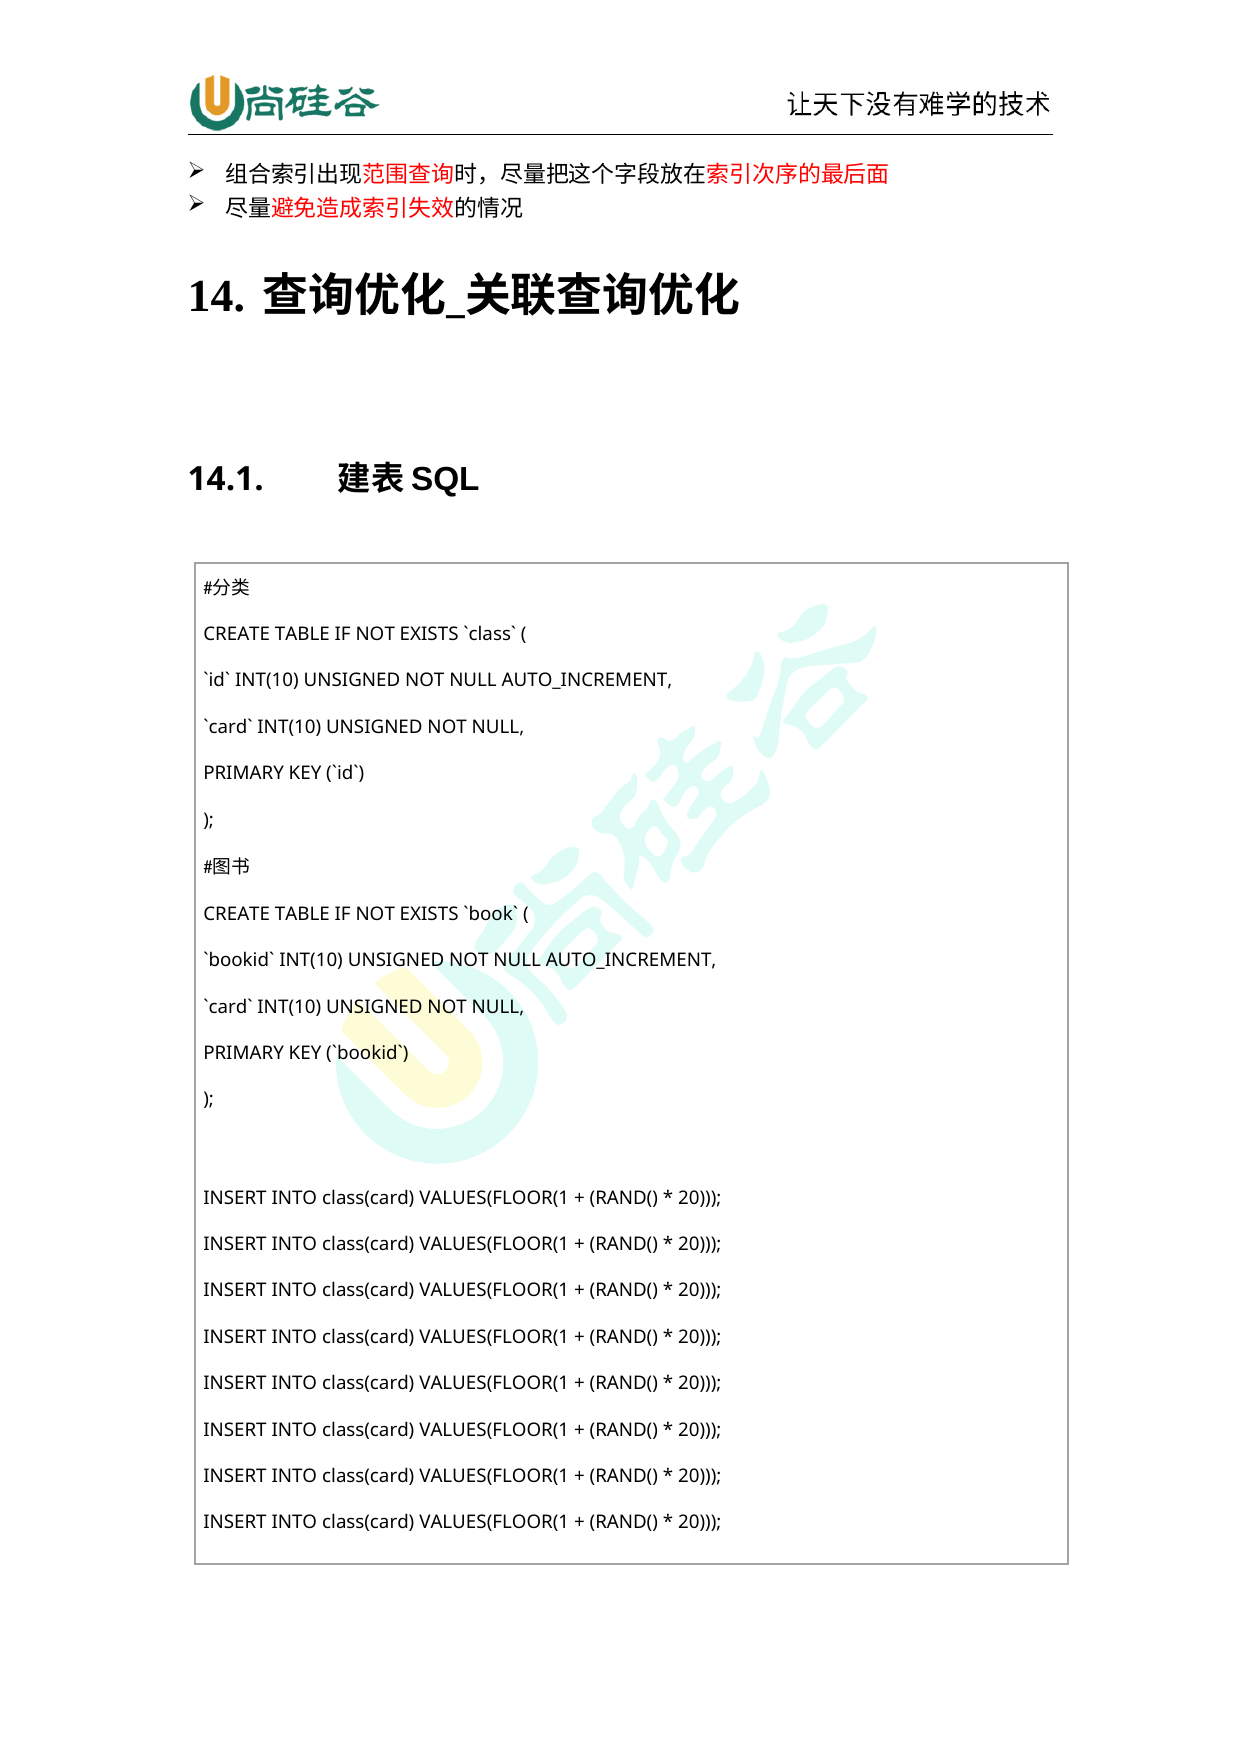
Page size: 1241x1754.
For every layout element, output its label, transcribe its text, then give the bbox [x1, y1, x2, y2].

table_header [196, 564, 1067, 1563]
picture [187, 73, 1053, 132]
list 尽量避免造成索引失效的情况 [187, 189, 1053, 223]
subtitle 查询优化_关联查询优化 [187, 258, 1053, 324]
subtitle 建表SQL [187, 452, 1053, 501]
list 组合索引出现范围查询时，尽量把这个字段放在索引次序的最后面 [187, 156, 1053, 189]
